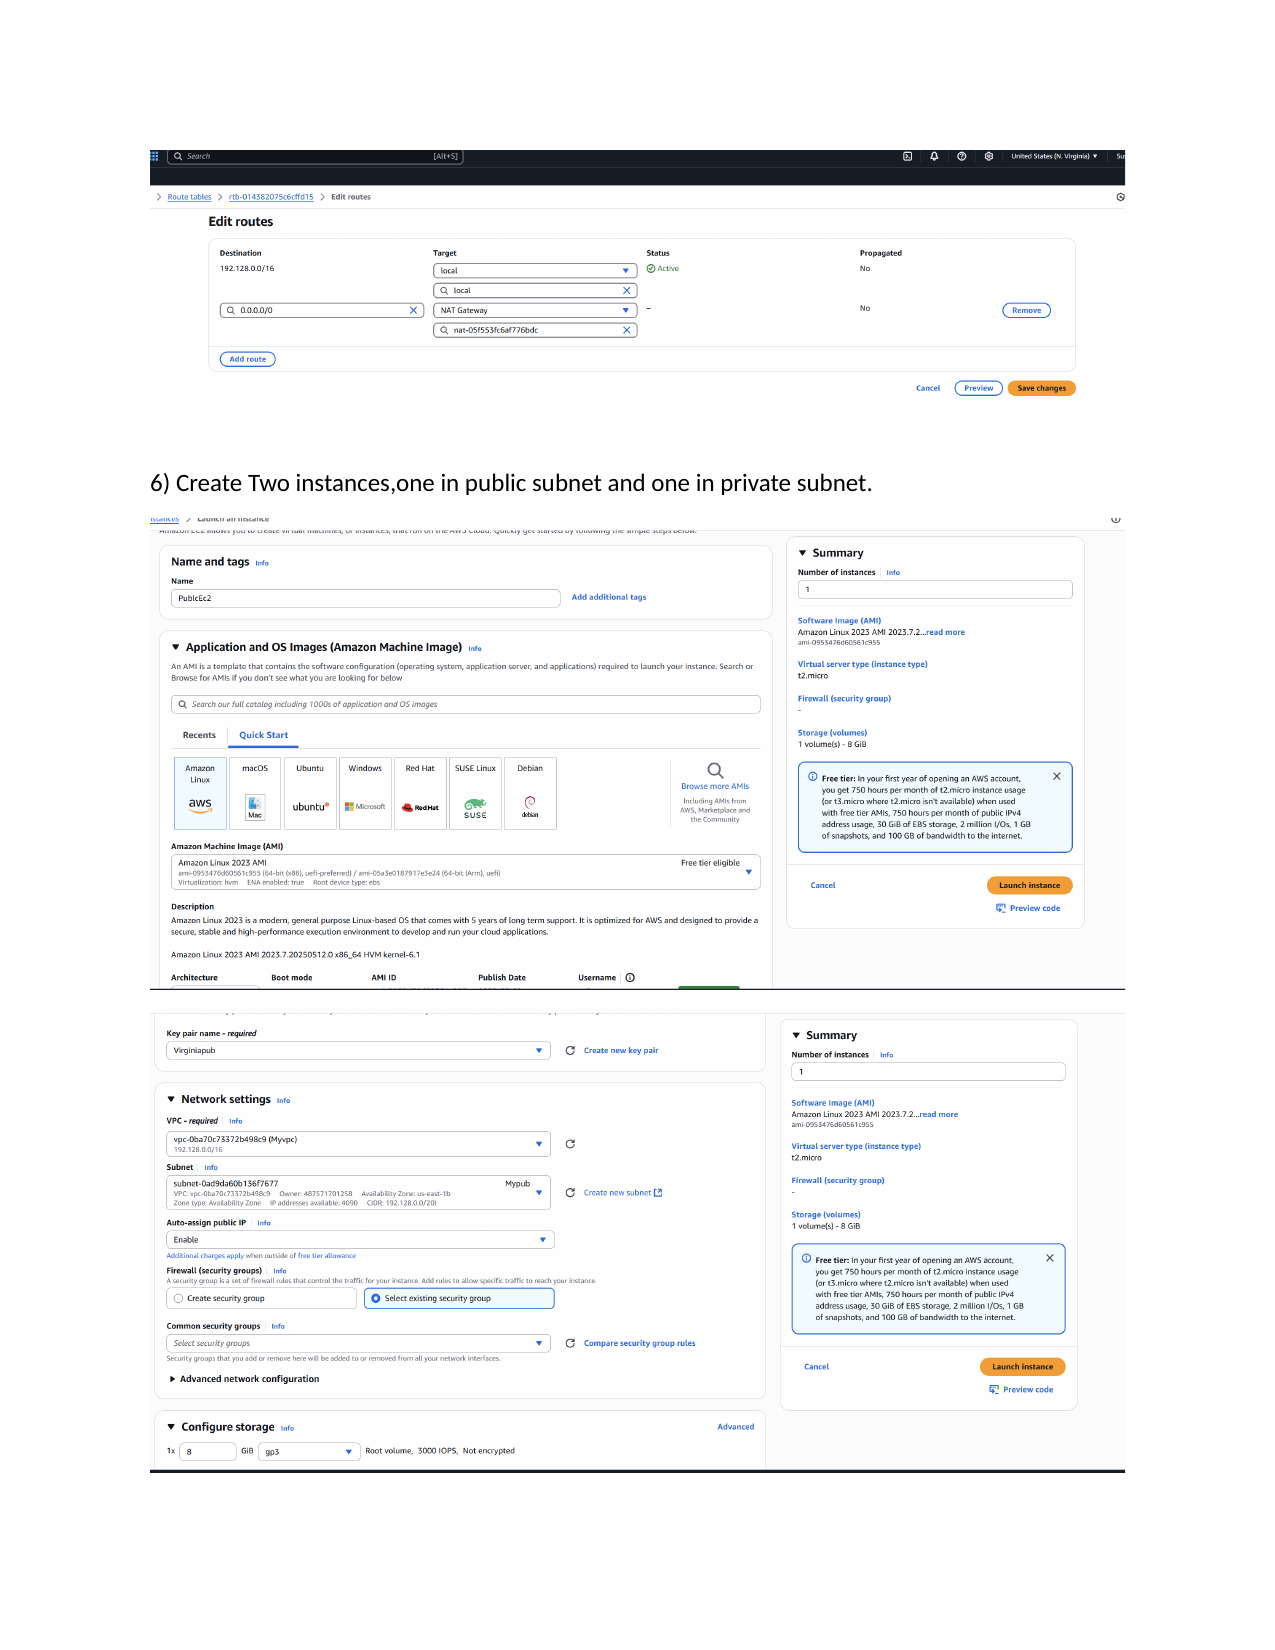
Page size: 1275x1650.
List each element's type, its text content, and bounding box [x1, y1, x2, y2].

picture [150, 518, 1125, 990]
text 6) Create Two instances,one in public subnet and one in private subnet. [150, 467, 1125, 497]
picture [150, 1010, 1125, 1473]
picture [150, 150, 1125, 446]
